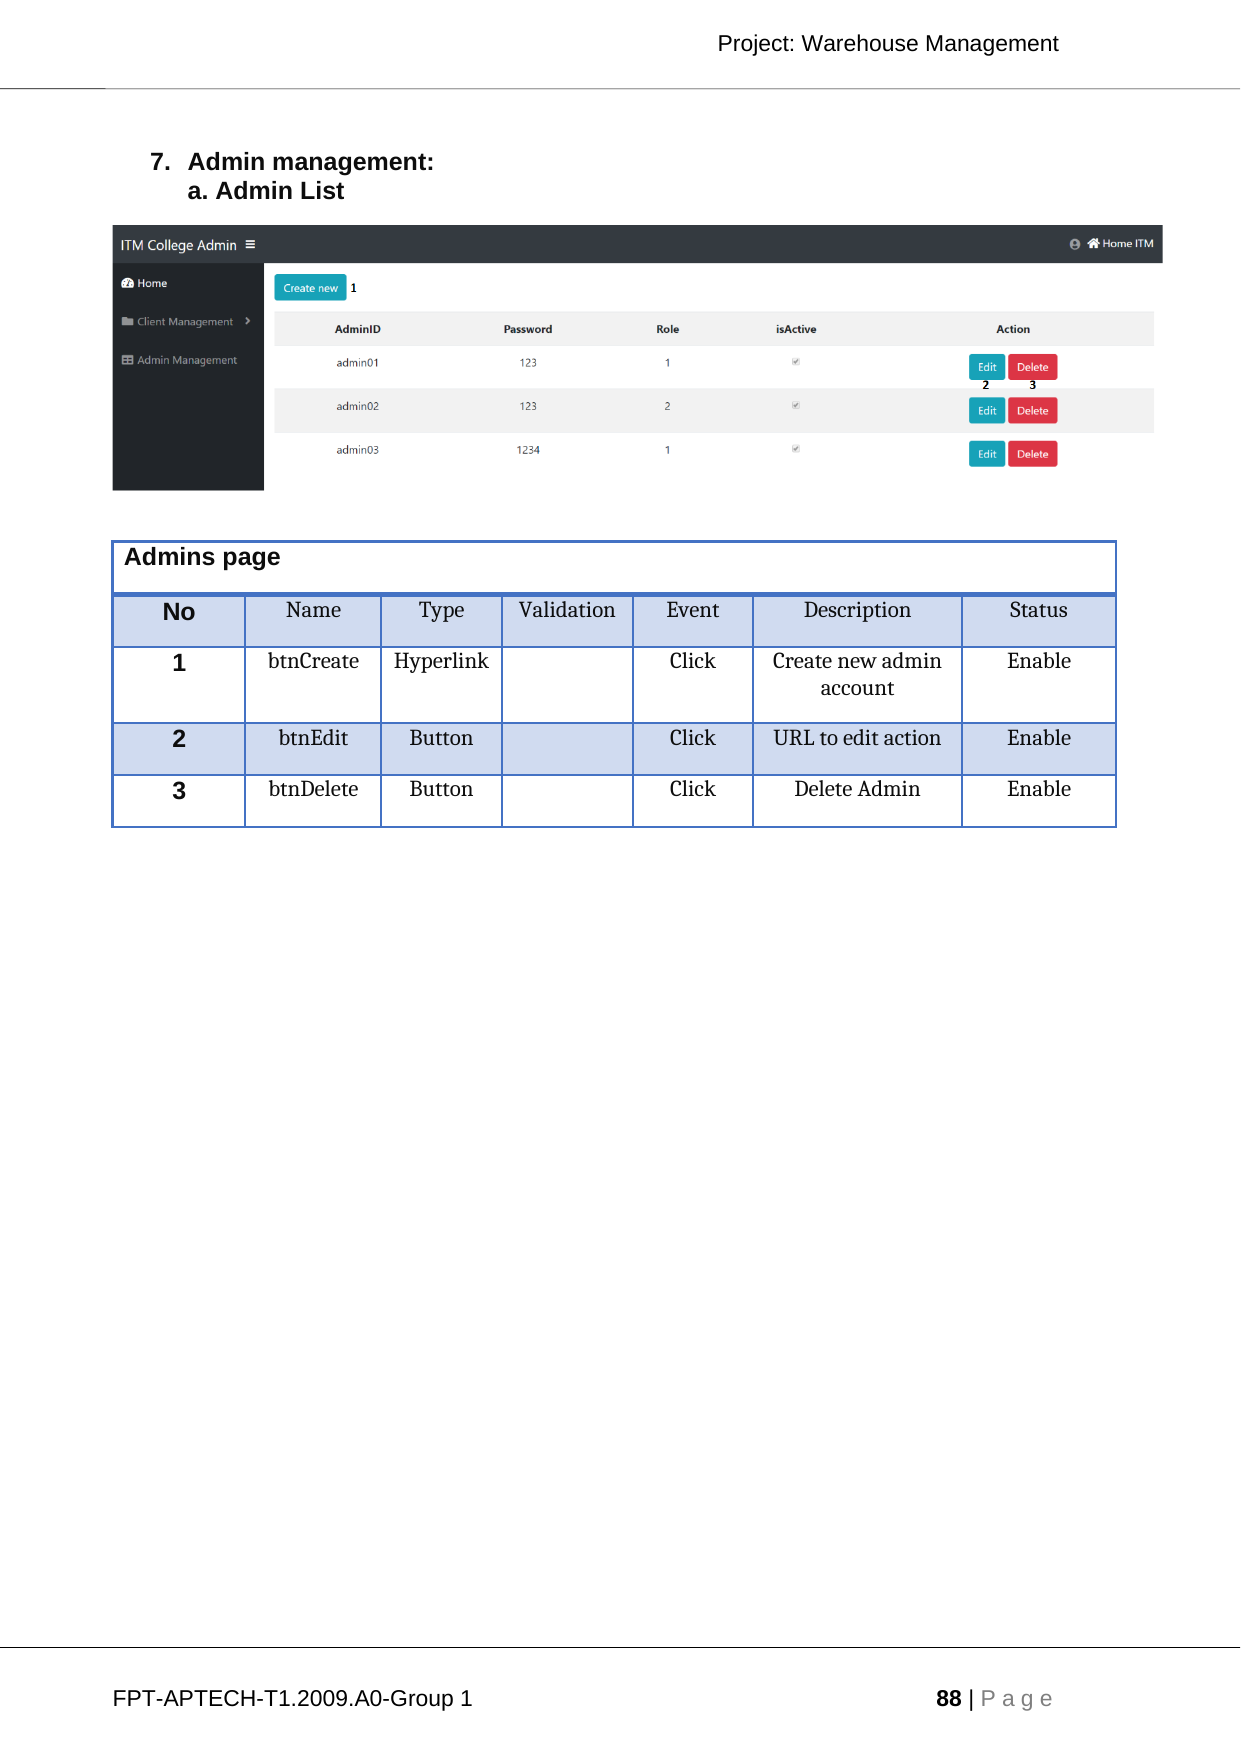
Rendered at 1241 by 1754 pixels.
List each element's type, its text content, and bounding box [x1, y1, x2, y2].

table_cell Status [963, 597, 1115, 646]
table_cell Name [246, 597, 380, 646]
table_cell Create new admin account [754, 648, 961, 722]
table_cell Button [382, 776, 501, 826]
table_cell [503, 648, 632, 722]
table_cell Validation [503, 597, 632, 646]
table_cell 1 [114, 648, 244, 722]
table_cell Hyperlink [382, 648, 501, 722]
table_cell 3 [114, 776, 244, 826]
table_cell Click [634, 724, 752, 774]
table_cell URL to edit action [754, 724, 961, 774]
table_cell btnDelete [246, 776, 380, 826]
table_cell Enable [963, 724, 1115, 774]
table_cell [503, 724, 632, 774]
table_cell Description [754, 597, 961, 646]
table_cell No [114, 597, 244, 646]
table_cell btnCreate [246, 648, 380, 722]
table_cell btnEdit [246, 724, 380, 774]
table_cell Enable [963, 648, 1115, 722]
picture [112, 225, 1163, 491]
table_cell Event [634, 597, 752, 646]
list Admin management: [150, 147, 1162, 176]
table_cell 2 [114, 724, 244, 774]
list a. Admin List [187, 176, 1162, 204]
table_cell Enable [963, 776, 1115, 826]
table_header Admins page [114, 543, 1115, 592]
table_cell Delete Admin [754, 776, 961, 826]
table_cell Button [382, 724, 501, 774]
table_cell Type [382, 597, 501, 646]
table_cell Click [634, 776, 752, 826]
table_cell Click [634, 648, 752, 722]
table_cell [503, 776, 632, 826]
